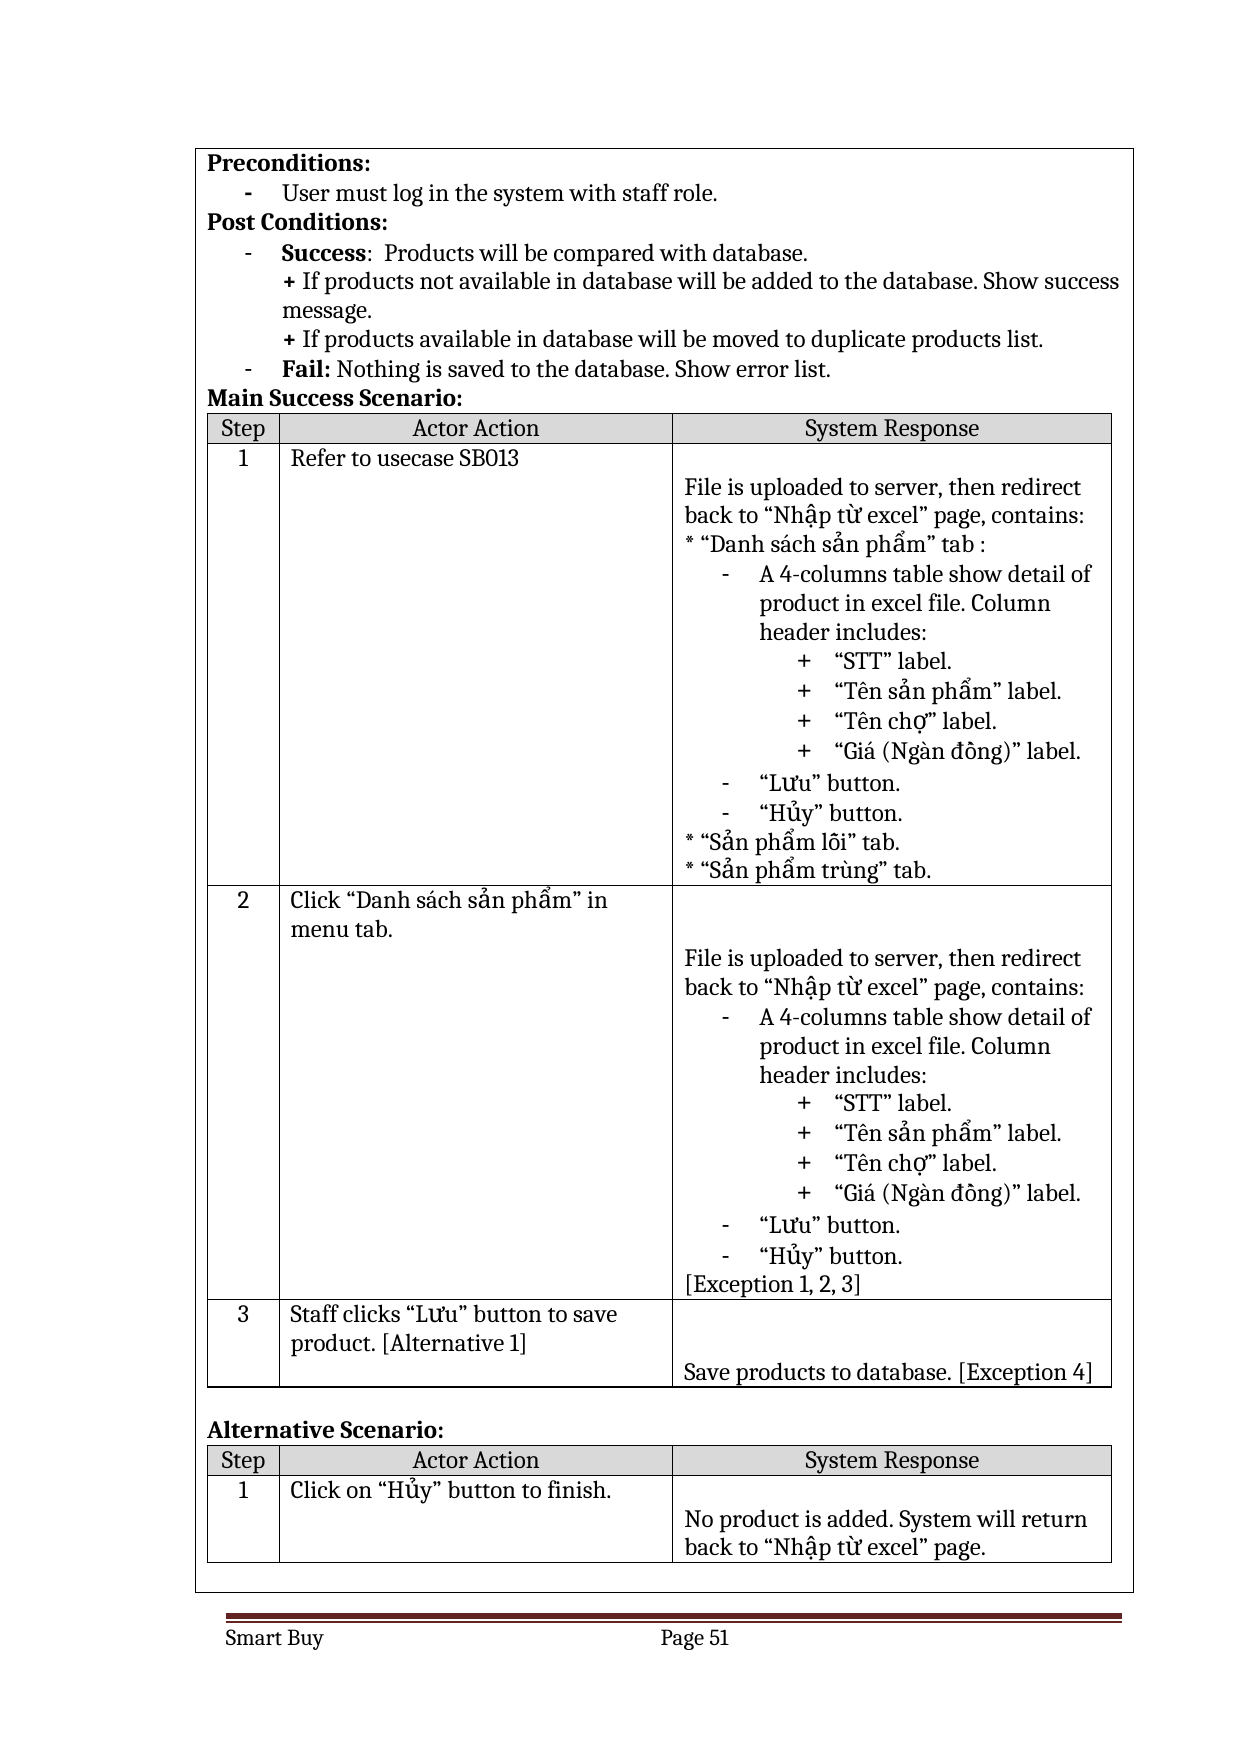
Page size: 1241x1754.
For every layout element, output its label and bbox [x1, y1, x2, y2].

table_cell [196, 149, 1133, 1592]
